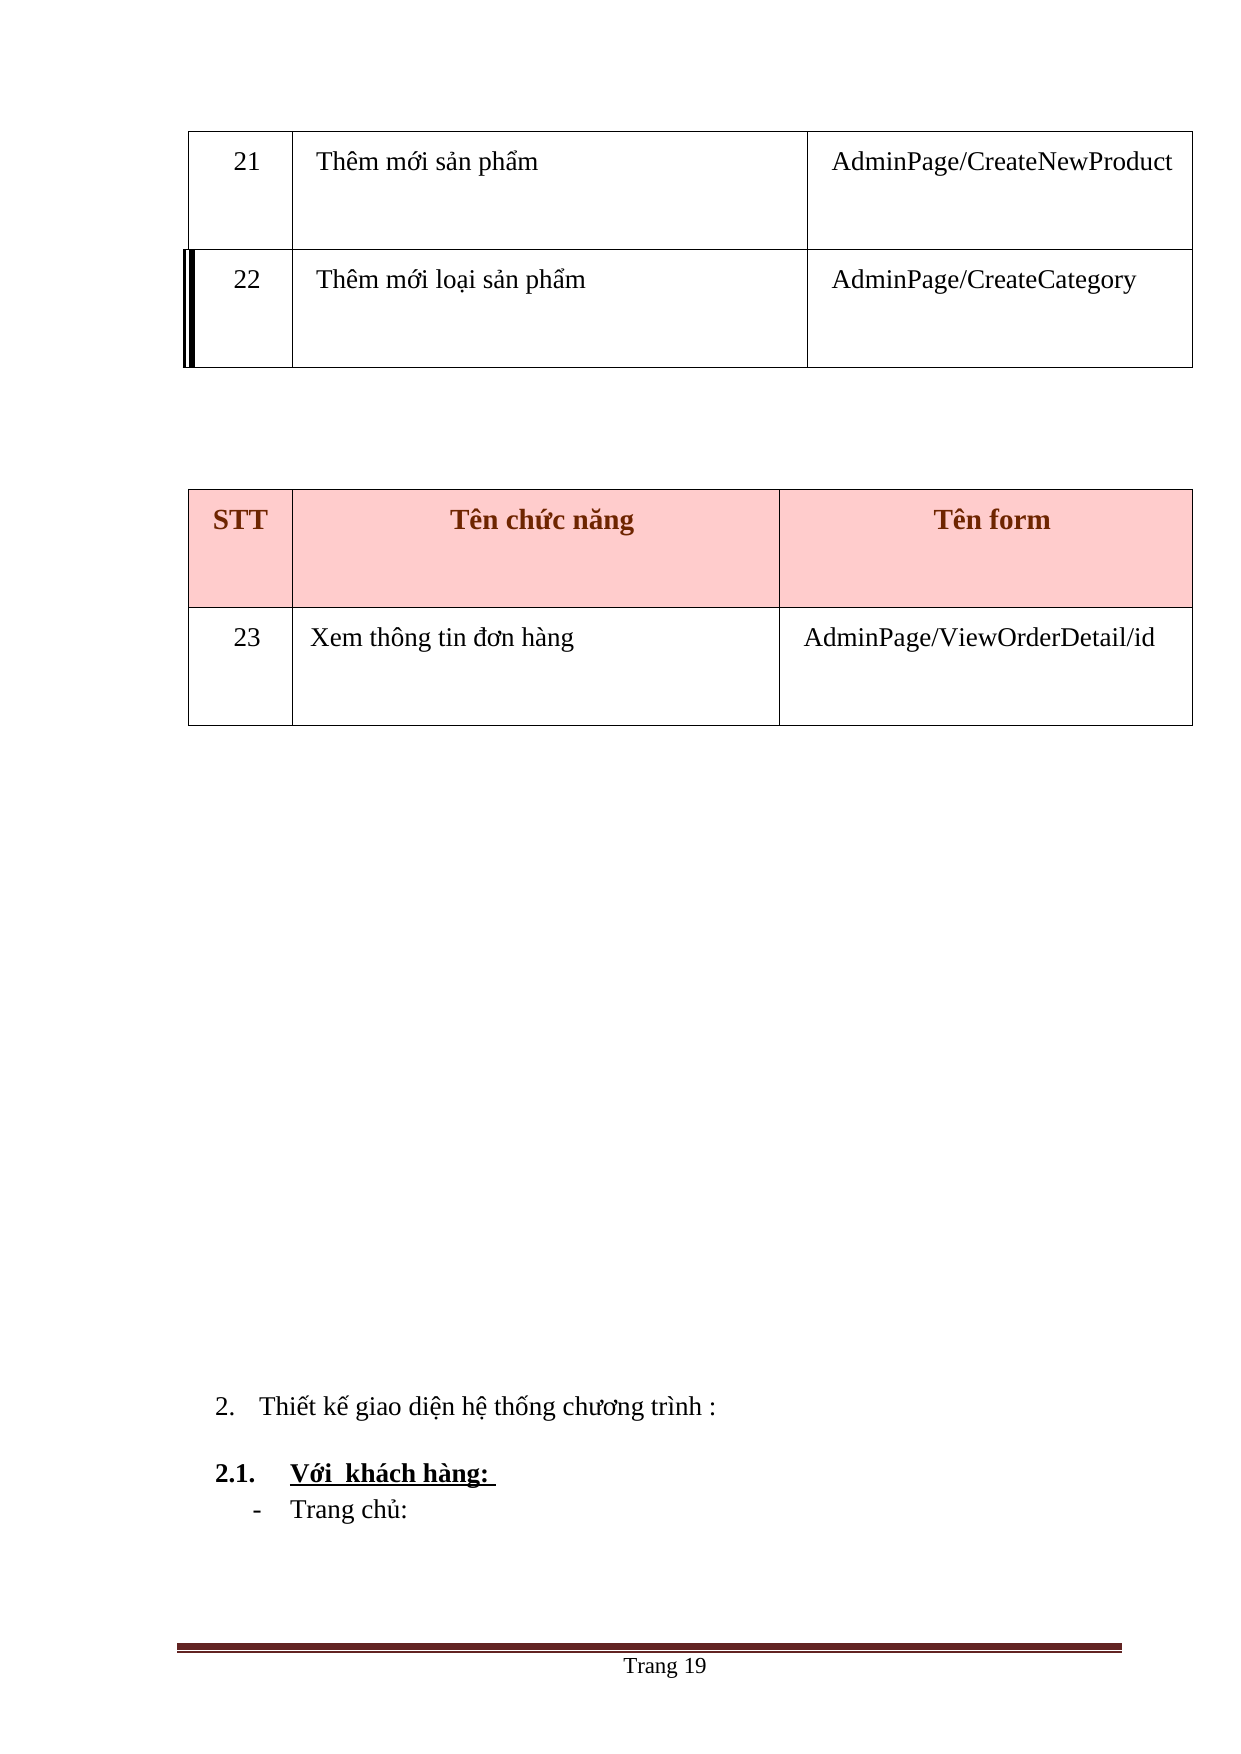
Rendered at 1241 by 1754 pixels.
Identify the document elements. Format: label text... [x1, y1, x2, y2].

table_header STT [189, 490, 292, 607]
table_cell AdminPage/ViewOrderDetail/id [780, 608, 1192, 725]
table_cell 21 [189, 132, 292, 249]
table_cell 22 [195, 250, 292, 367]
table_cell Thêm mới loại sản phẩm [293, 250, 807, 367]
table_header Tên chức năng [293, 490, 779, 607]
subtitle Thiết kế giao diện hệ thống chương trình : [215, 1390, 1122, 1421]
table_cell AdminPage/CreateNewProduct [808, 132, 1192, 249]
subtitle Với khách hàng: [215, 1457, 1122, 1488]
table_header Tên form [780, 490, 1192, 607]
table_cell Thêm mới sản phẩm [293, 132, 807, 249]
list Trang chủ: [252, 1493, 1122, 1524]
table_cell 23 [189, 608, 292, 725]
table_cell AdminPage/CreateCategory [808, 250, 1192, 367]
table_cell Xem thông tin đơn hàng [293, 608, 779, 725]
